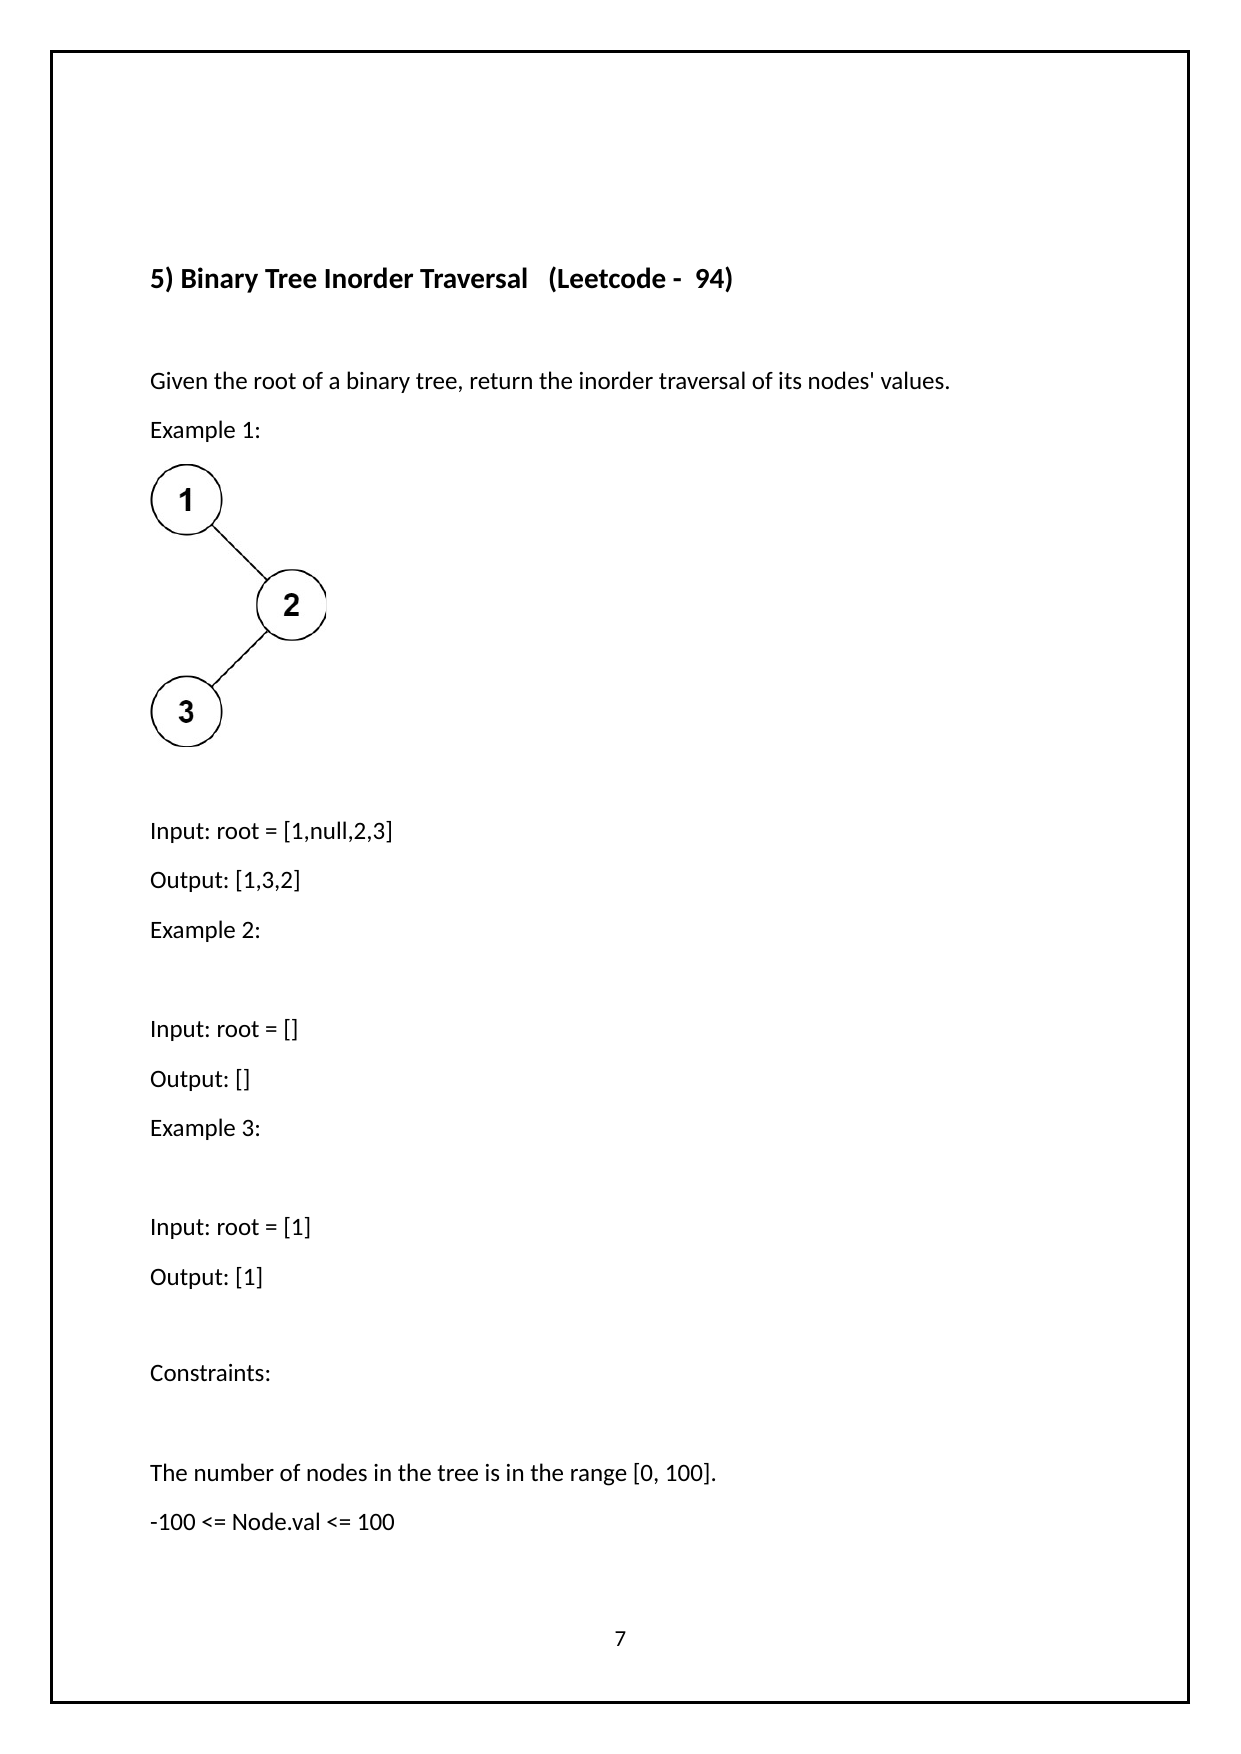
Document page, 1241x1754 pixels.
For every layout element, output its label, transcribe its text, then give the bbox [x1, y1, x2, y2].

text Output: [1,3,2] [150, 864, 1090, 895]
text Input: root = [1,null,2,3] [150, 815, 1090, 845]
text Output: [1] [150, 1261, 1090, 1292]
text Input: root = [1] [150, 1211, 1090, 1242]
text Constraints: [150, 1357, 1090, 1388]
text Given the root of a binary tree, return the inorder traversal of its nodes' values. [150, 365, 1090, 395]
text Output: [] [150, 1063, 1090, 1093]
text 5) Binary Tree Inorder Traversal (Leetcode - 94) [150, 260, 1090, 296]
text Example 3: [150, 1112, 1090, 1143]
text Example 2: [150, 914, 1090, 944]
text Input: root = [] [150, 1013, 1090, 1044]
text -100 <= Node.val <= 100 [150, 1506, 1090, 1537]
picture [150, 464, 327, 747]
text The number of nodes in the tree is in the range [0, 100]. [150, 1457, 1090, 1487]
text Example 1: [150, 414, 1090, 445]
